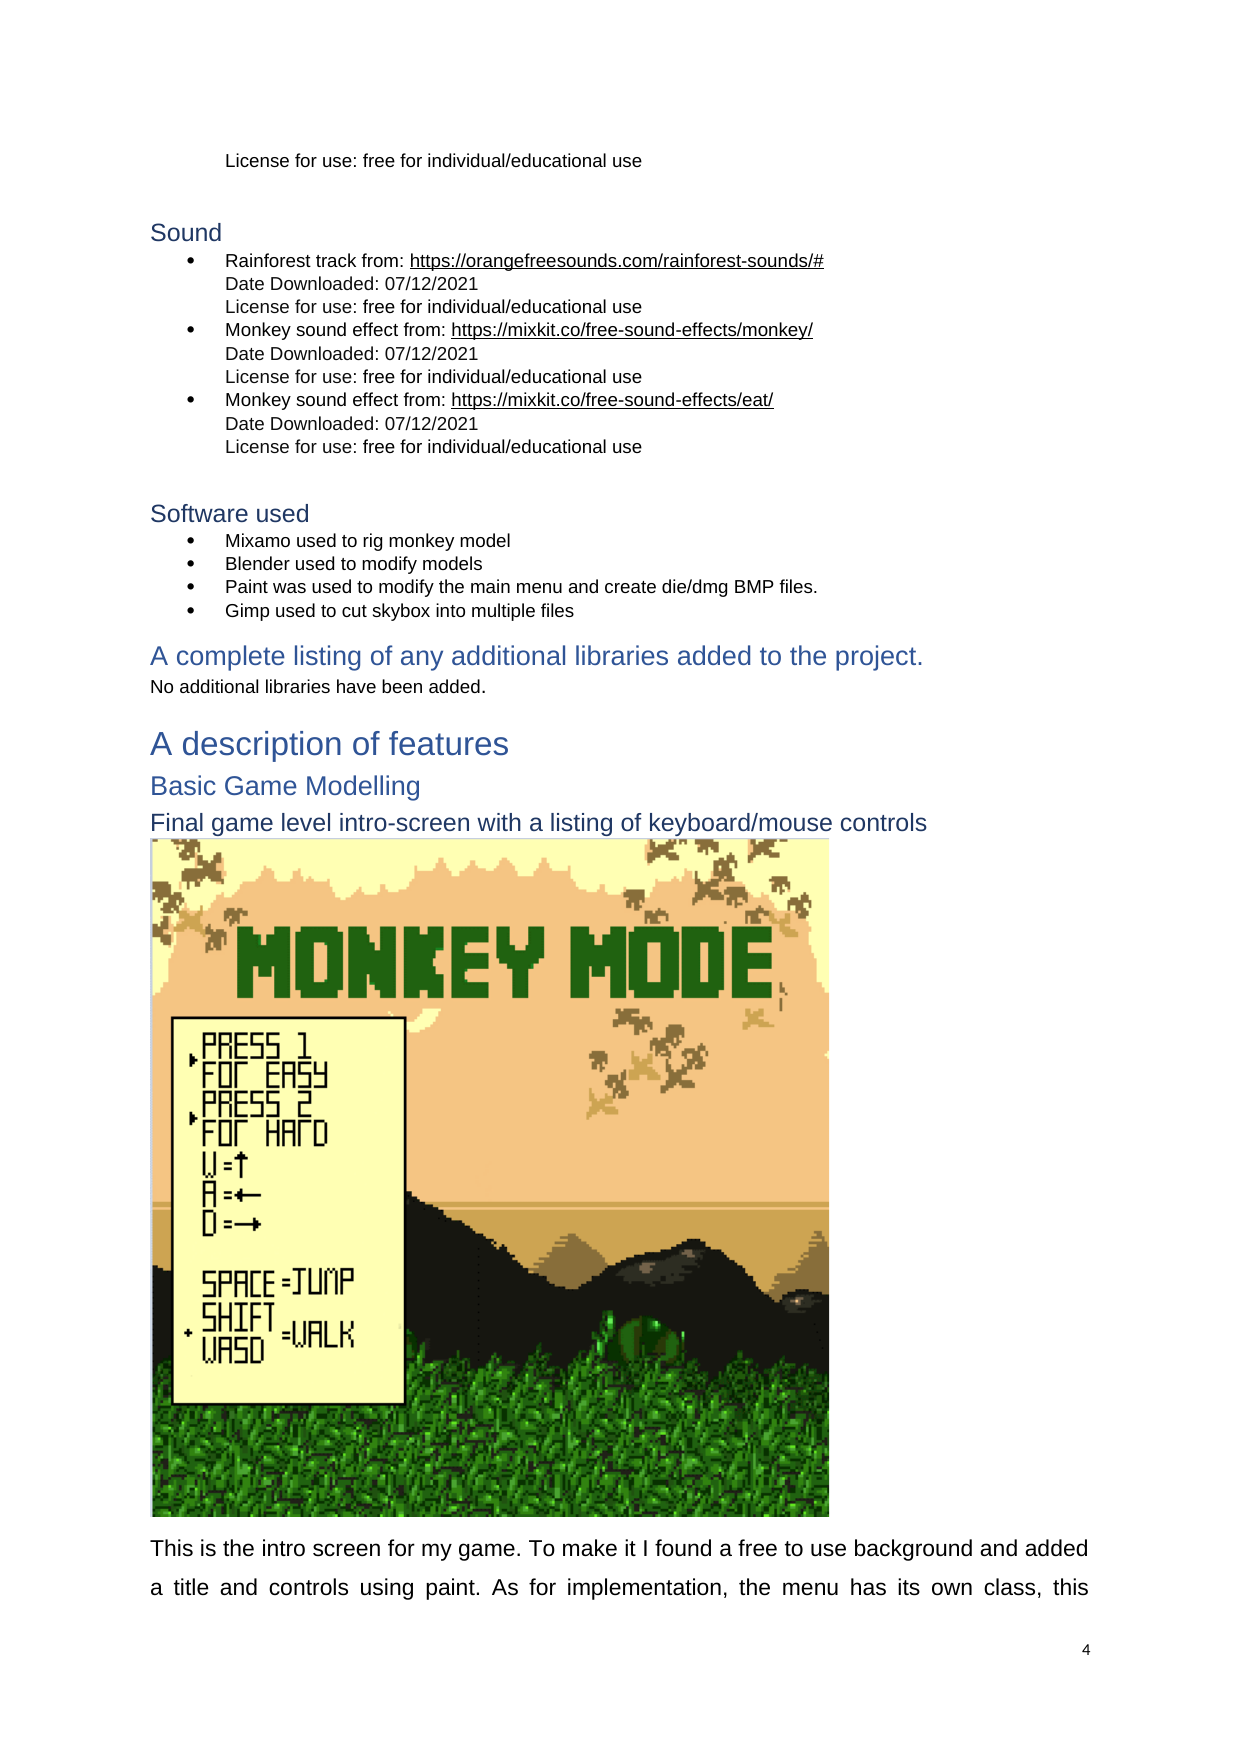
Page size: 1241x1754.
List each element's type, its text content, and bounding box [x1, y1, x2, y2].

list Monkey sound effect from: https://mixkit.co/free-sound-effects/eat/ [187, 389, 1090, 411]
subtitle A description of features [150, 724, 1090, 763]
list Date Downloaded: 07/12/2021 [225, 412, 1090, 434]
picture [150, 838, 830, 1517]
subtitle A complete listing of any additional libraries added to the project. [150, 640, 1090, 671]
subtitle Basic Game Modelling [150, 770, 1090, 801]
list Date Downloaded: 07/12/2021 [225, 273, 1090, 294]
list Gimp used to cut skybox into multiple files [187, 600, 1090, 621]
text No additional libraries have been added. [150, 673, 1090, 697]
list Blender used to modify models [187, 553, 1090, 575]
list Rainforest track from: https://orangefreesounds.com/rainforest-sounds/# [187, 249, 1090, 271]
subtitle Sound [150, 218, 1090, 247]
list License for use: free for individual/educational use [225, 436, 1090, 457]
list Paint was used to modify the main menu and create die/dmg BMP files. [187, 576, 1090, 598]
list Date Downloaded: 07/12/2021 [225, 342, 1090, 364]
list Mixamo used to rig monkey model [187, 530, 1090, 551]
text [150, 1535, 1090, 1601]
list License for use: free for individual/educational use [225, 296, 1090, 317]
list License for use: free for individual/educational use [225, 366, 1090, 387]
list Monkey sound effect from: https://mixkit.co/free-sound-effects/monkey/ [187, 319, 1090, 341]
subtitle Software used [150, 499, 1090, 527]
subtitle Final game level intro-screen with a listing of keyboard/mouse controls [150, 808, 1090, 837]
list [225, 150, 1090, 172]
